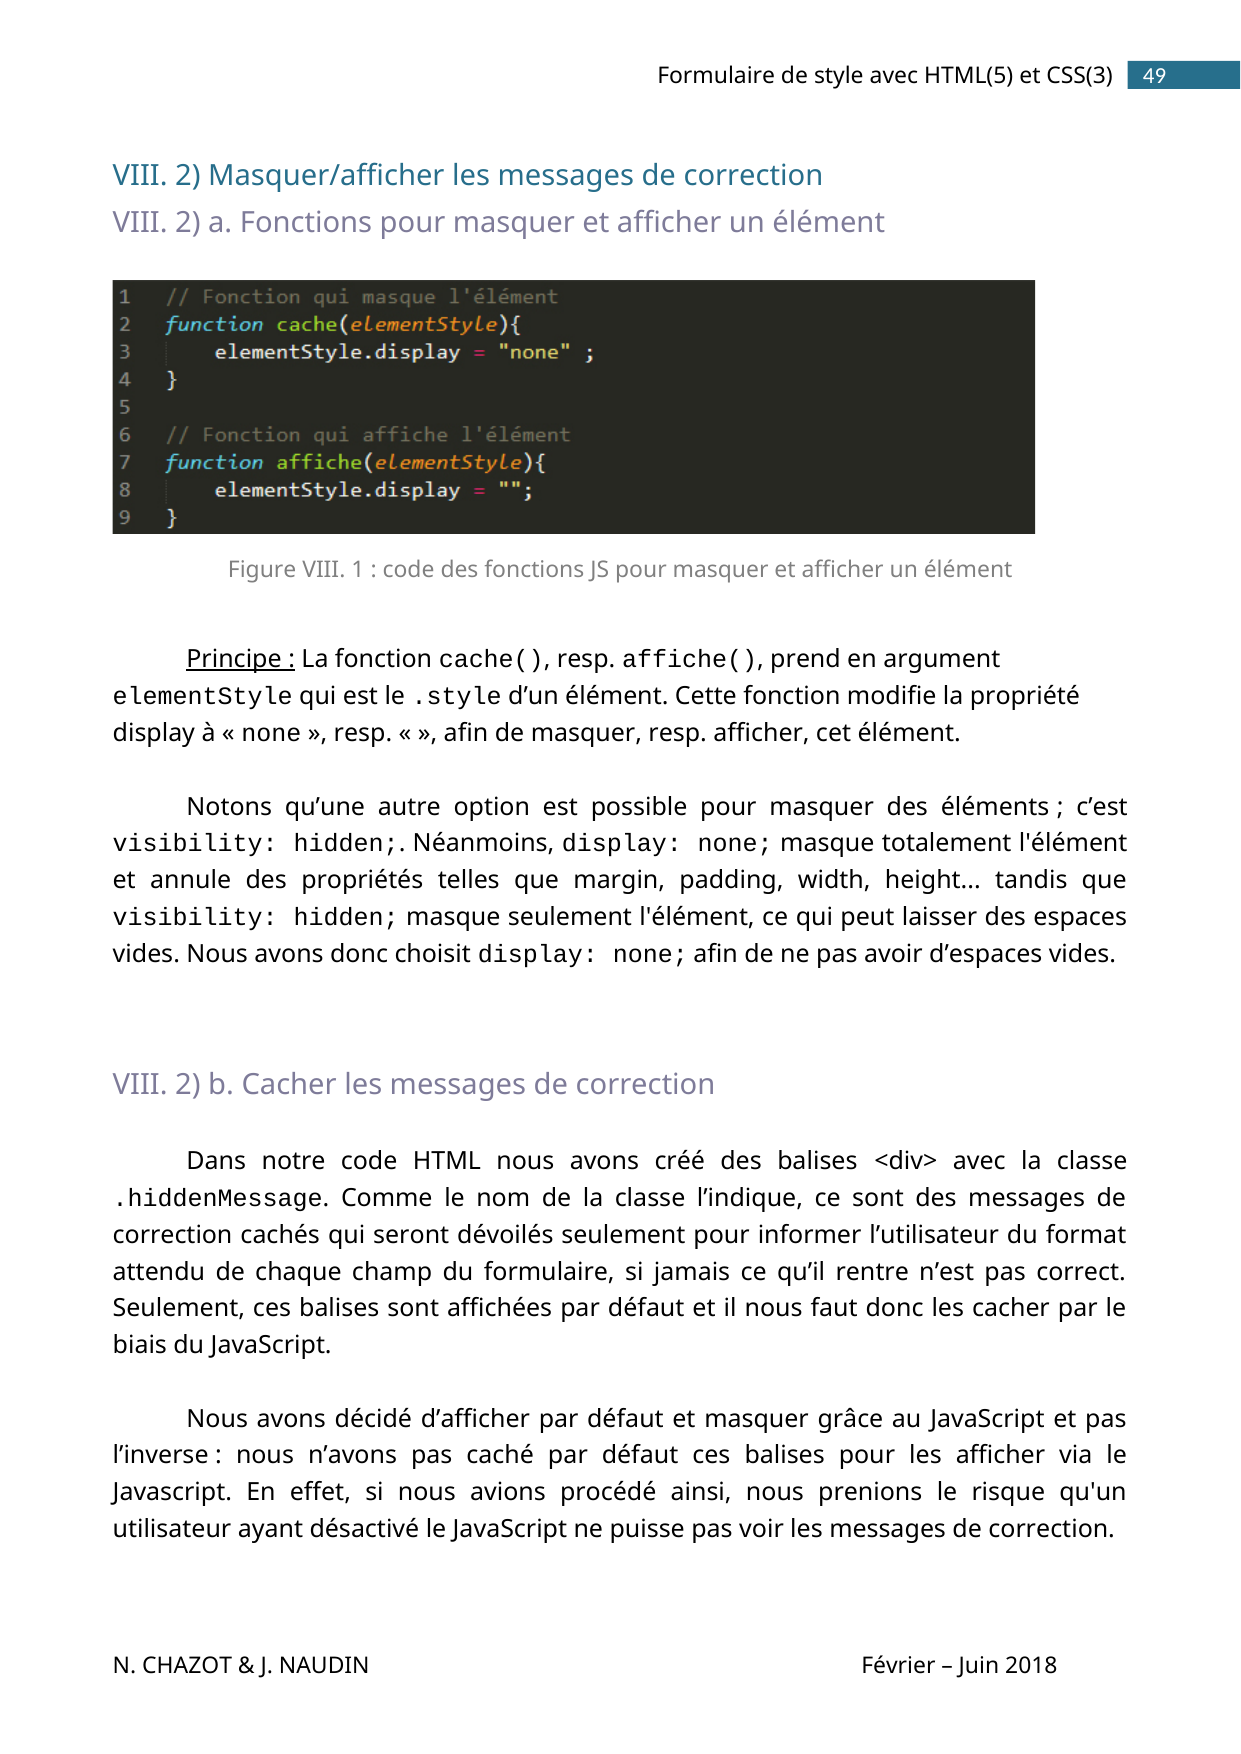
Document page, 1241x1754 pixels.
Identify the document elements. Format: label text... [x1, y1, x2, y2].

text Dans notre code HTML nous avons créé des balises <div> avec la classe .hiddenMessage. Comme le nom de la classe l’indique, ce sont des messages de correction cachés qui seront dévoilés seulement pour informer l’utilisateur du format attendu de chaque champ du formulaire, si jamais ce qu’il rentre n’est pas correct. Seulement, ces balises sont affichées par défaut et il nous faut donc les cacher par le biais du JavaScript. [112, 1143, 1128, 1361]
text VIII. 2) b. Cacher les messages de correction [112, 1063, 1128, 1103]
text Principe : La fonction cache(), resp. affiche(), prend en argument elementStyle qui est le .style d’un élément. Cette fonction modifie la propriété display à « none », resp. « », afin de masquer, resp. afficher, cet élément. [112, 641, 1128, 749]
text VIII. 2) a. Fonctions pour masquer et afficher un élément [112, 201, 1128, 241]
picture [112, 280, 1035, 534]
text VIII. 2) Masquer/afficher les messages de correction [112, 154, 1128, 194]
text Notons qu’une autre option est possible pour masquer des éléments ; c’est visibility: hidden;. Néanmoins, display: none; masque totalement l'élément et annule des propriétés telles que margin, padding, width, height... tandis que visibility: hidden; masque seulement l'élément, ce qui peut laisser des espaces vides. Nous avons donc choisit display: none; afin de ne pas avoir d’espaces vides. [112, 788, 1128, 970]
text Figure VIII. 1 : code des fonctions JS pour masquer et afficher un élément [112, 553, 1128, 585]
text Nous avons décidé d’afficher par défaut et masquer grâce au JavaScript et pas l’inverse : nous n’avons pas caché par défaut ces balises pour les afficher via le Javascript. En effet, si nous avions procédé ainsi, nous prenions le risque qu'un utilisateur ayant désactivé le JavaScript ne puisse pas voir les messages de correction. [112, 1400, 1128, 1544]
